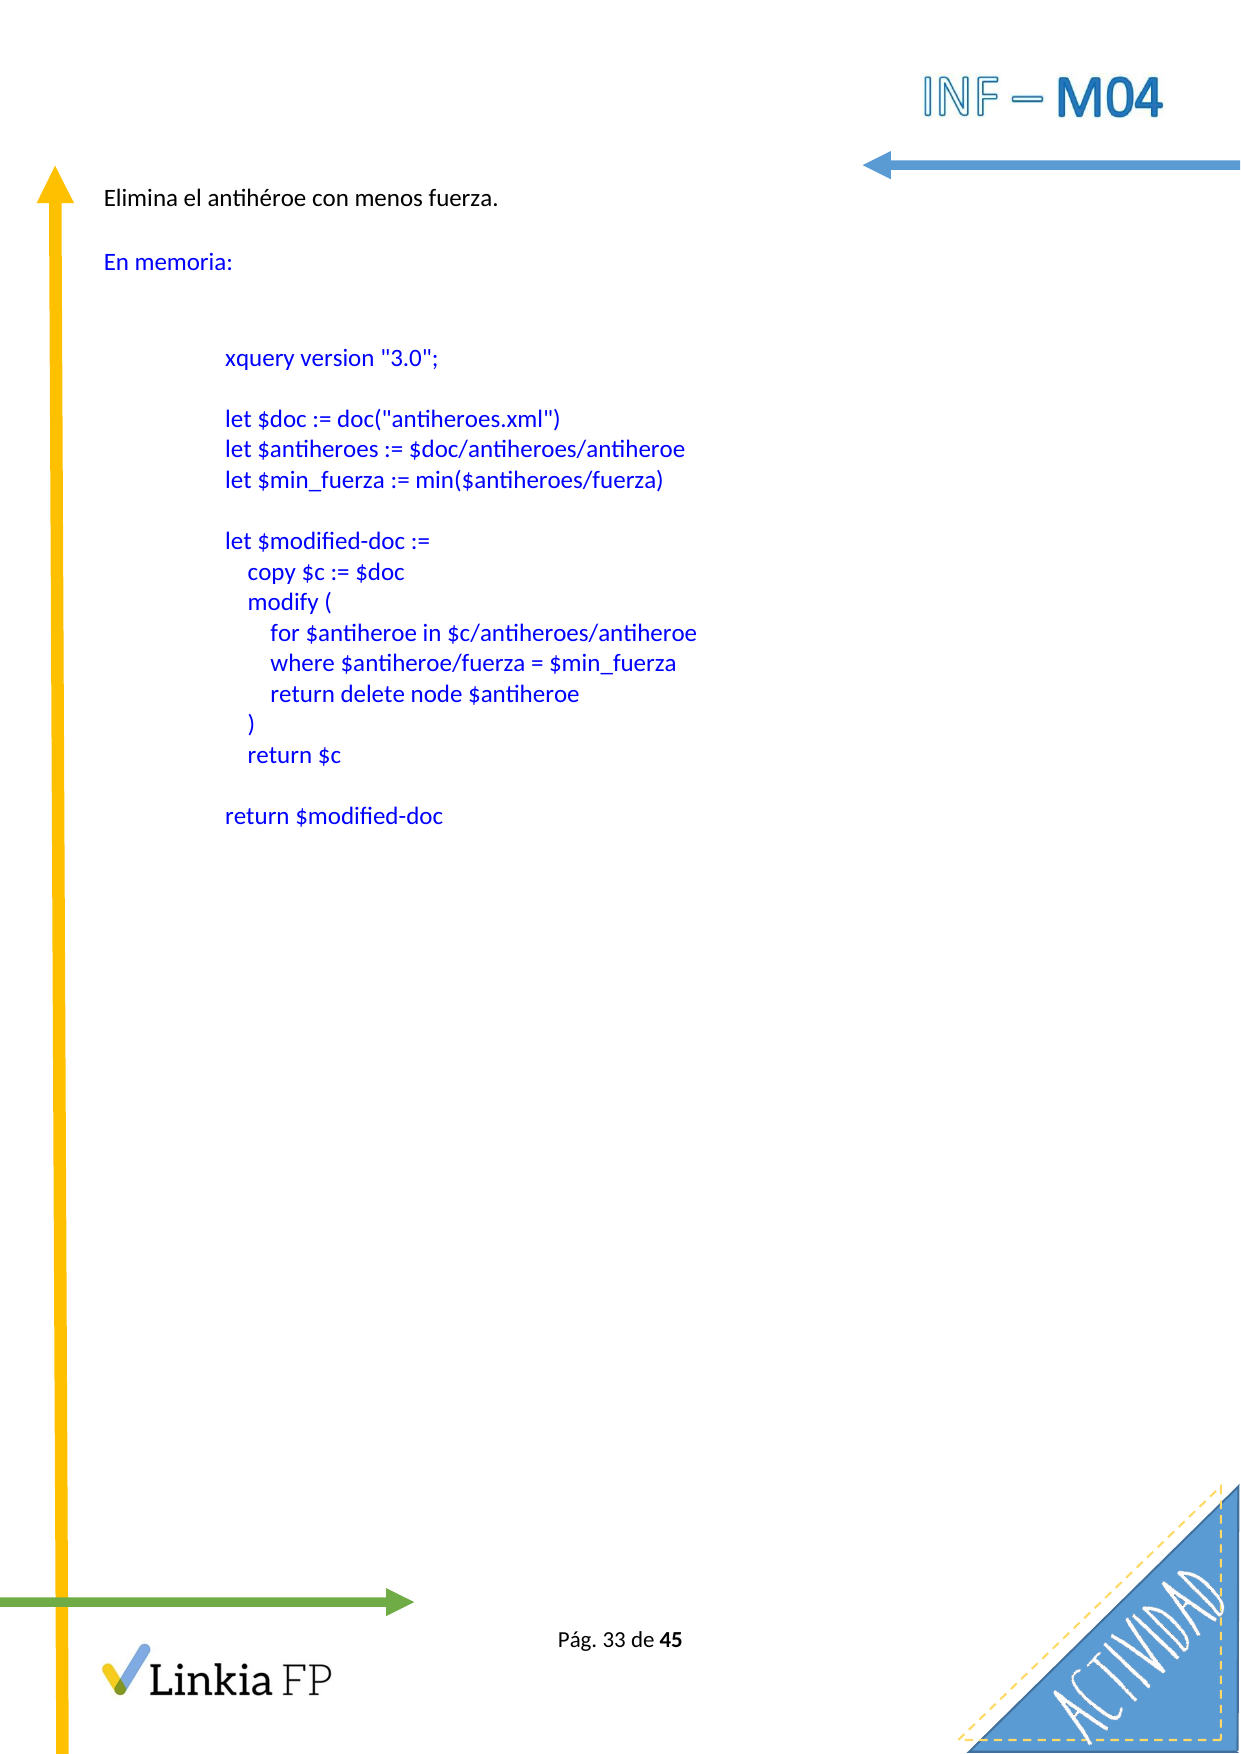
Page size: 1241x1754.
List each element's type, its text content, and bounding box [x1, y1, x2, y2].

text where $antiheroe/fuerza = $min_fuerza [150, 647, 1161, 678]
picture [1040, 1554, 1238, 1753]
picture [101, 1636, 333, 1701]
text let $doc := doc("antiheroes.xml") [150, 403, 1161, 433]
text copy $c := $doc [150, 556, 1161, 586]
picture [1055, 73, 1166, 120]
picture [921, 73, 1001, 119]
text let $modified-doc := [150, 525, 1161, 556]
text for $antiheroe in $c/antiheroes/antiheroe [150, 617, 1161, 647]
text let $min_fuerza := min($antiheroes/fuerza) [150, 464, 1161, 494]
text En memoria: [103, 246, 1161, 276]
text ) [150, 708, 1161, 739]
text return $modified-doc [150, 800, 1161, 830]
text return $c [150, 739, 1161, 769]
picture [1008, 92, 1046, 105]
text return delete node $antiheroe [150, 678, 1161, 708]
text modify ( [150, 586, 1161, 617]
text Elimina el antihéroe con menos fuerza. [103, 182, 1161, 213]
text xquery version "3.0"; [150, 342, 1161, 372]
text let $antiheroes := $doc/antiheroes/antiheroe [150, 433, 1161, 464]
